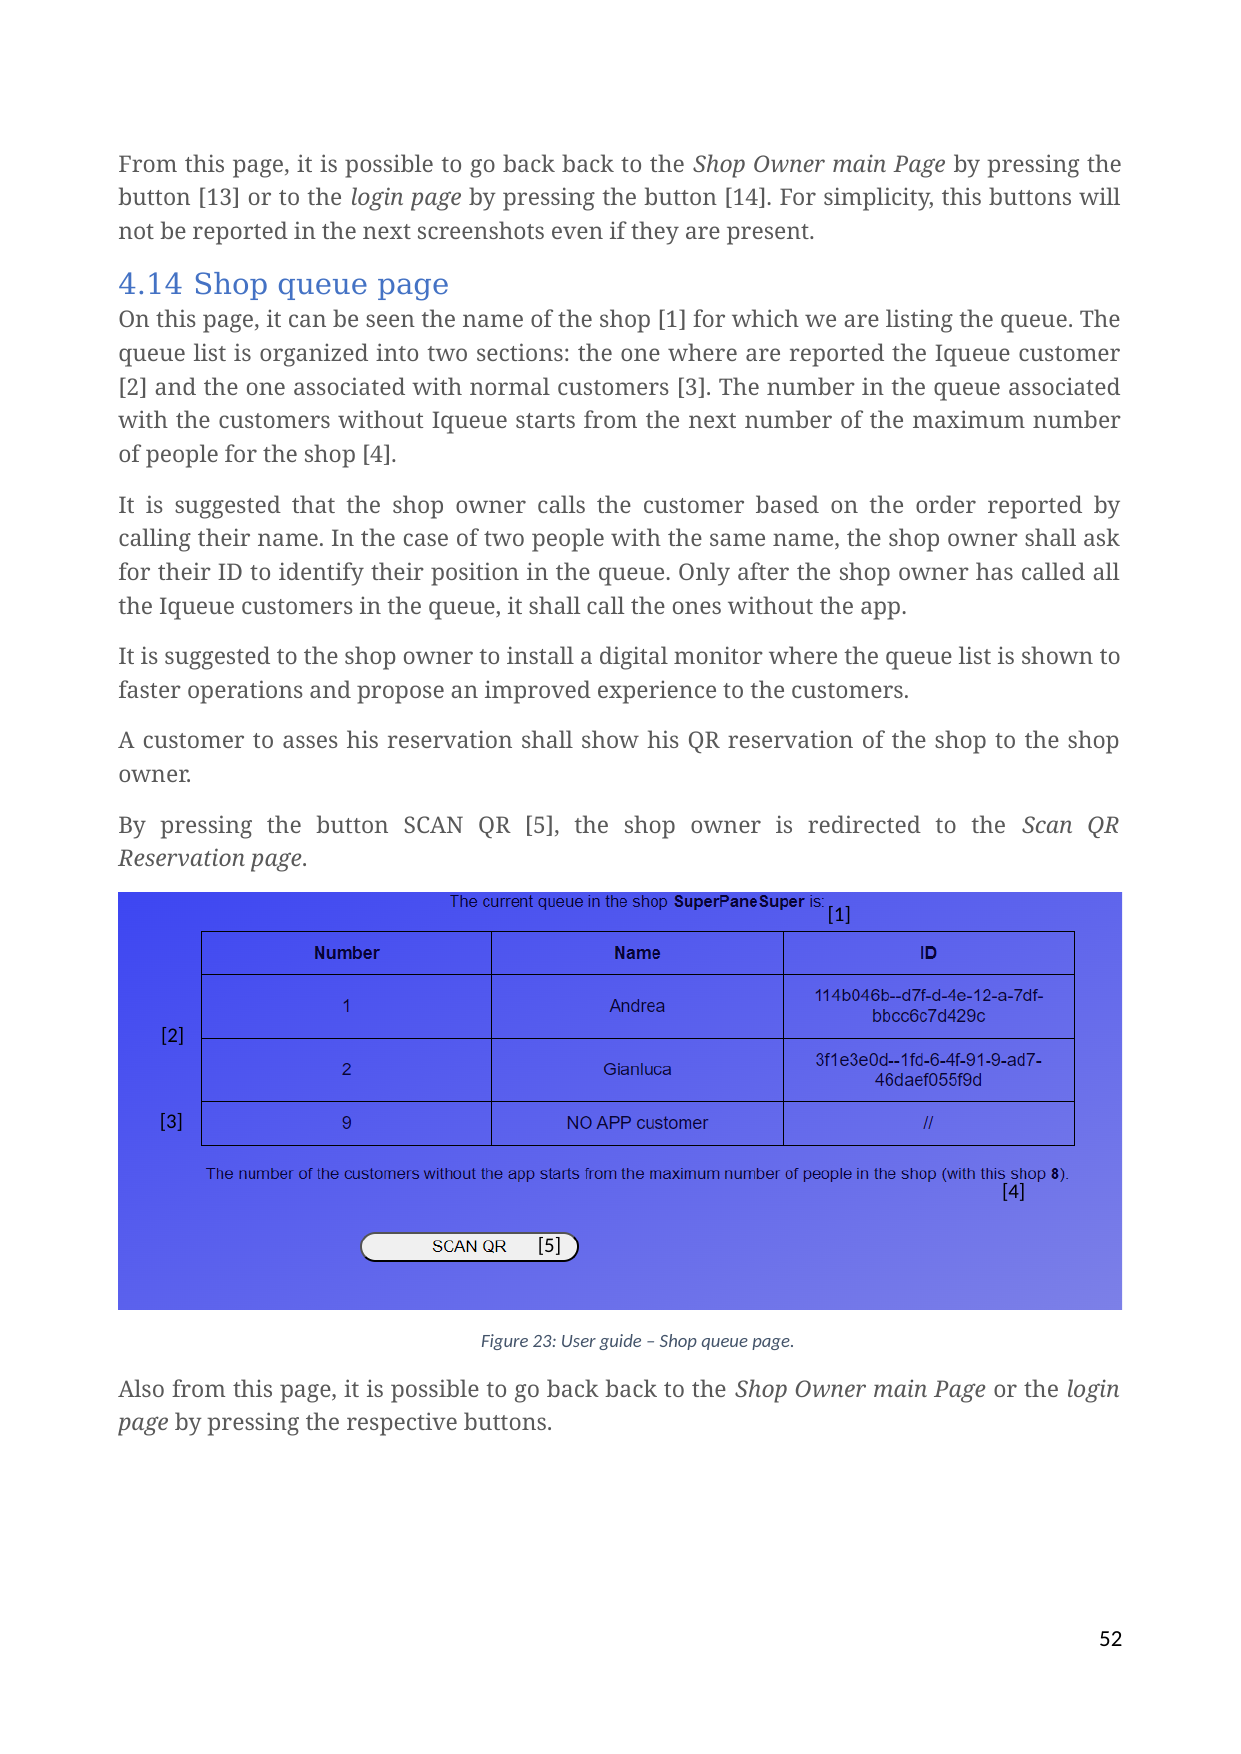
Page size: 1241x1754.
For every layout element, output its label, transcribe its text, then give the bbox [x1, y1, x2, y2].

text From this page, it is possible to go back back to the Shop Owner main Page by pressing the button [13] or to the login page by pressing the button [14]. For simplicity, this buttons will not be reported in the next screenshots even if they are present. [118, 148, 1122, 246]
text Figure 23: User guide – Shop queue page. [156, 1329, 1122, 1352]
text It is suggested to the shop owner to install a digital monitor where the queue list is shown to faster operations and propose an improved experience to the customers. [118, 640, 1122, 705]
picture [118, 892, 1123, 1310]
text By pressing the button SCAN QR [5], the shop owner is redirected to the Scan QR Reservation page. [118, 809, 1122, 874]
text It is suggested that the shop owner calls the customer based on the order reported by calling their name. In the case of two people with the same name, the shop owner shall ask for their ID to identify their position in the queue. Only after the shop owner has called all the Iqueue customers in the queue, it shall call the ones without the app. [118, 489, 1122, 621]
subtitle Shop queue page [118, 266, 1122, 301]
text A customer to asses his reservation shall show his QR reservation of the shop to the shop owner. [118, 724, 1122, 789]
text On this page, it can be seen the name of the shop [1] for which we are listing the queue. The queue list is organized into two sections: the one where are reported the Iqueue customer [2] and the one associated with normal customers [3]. The number in the queue associated with the customers without Iqueue starts from the next number of the maximum number of people for the shop [4]. [118, 303, 1122, 469]
text Also from this page, it is possible to go back back to the Shop Owner main Page or the login page by pressing the respective buttons. [118, 1372, 1122, 1437]
